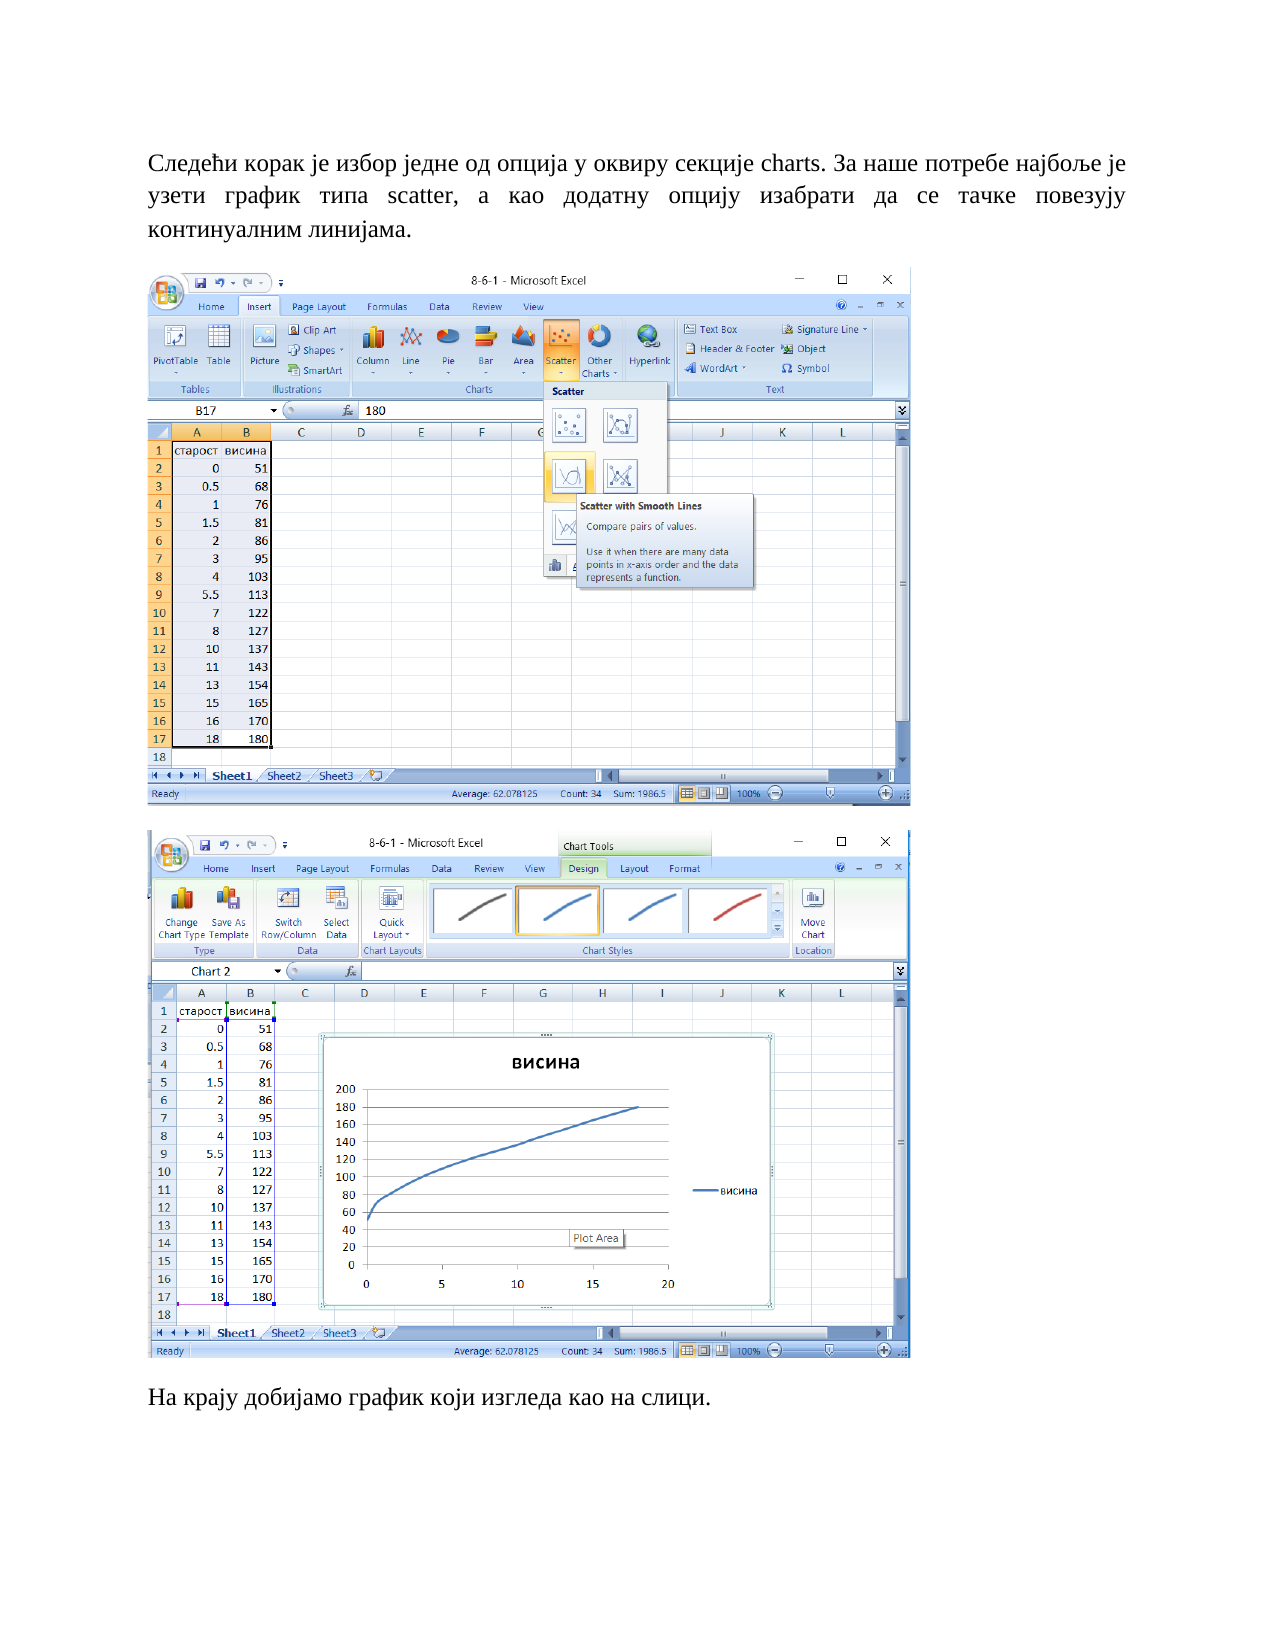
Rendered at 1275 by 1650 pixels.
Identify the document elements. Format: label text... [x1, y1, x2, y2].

text На крају добијамо график који изгледа као на слици. [148, 1382, 1127, 1411]
text Следећи корак је избор једне од опција у оквиру секције charts. За наше потребе најбоље је узети график типа scatter, а као додатну опцију изабрати да се тачке повезују континуалним линијама. [148, 148, 1127, 242]
picture [147, 830, 911, 1358]
picture [147, 267, 911, 806]
